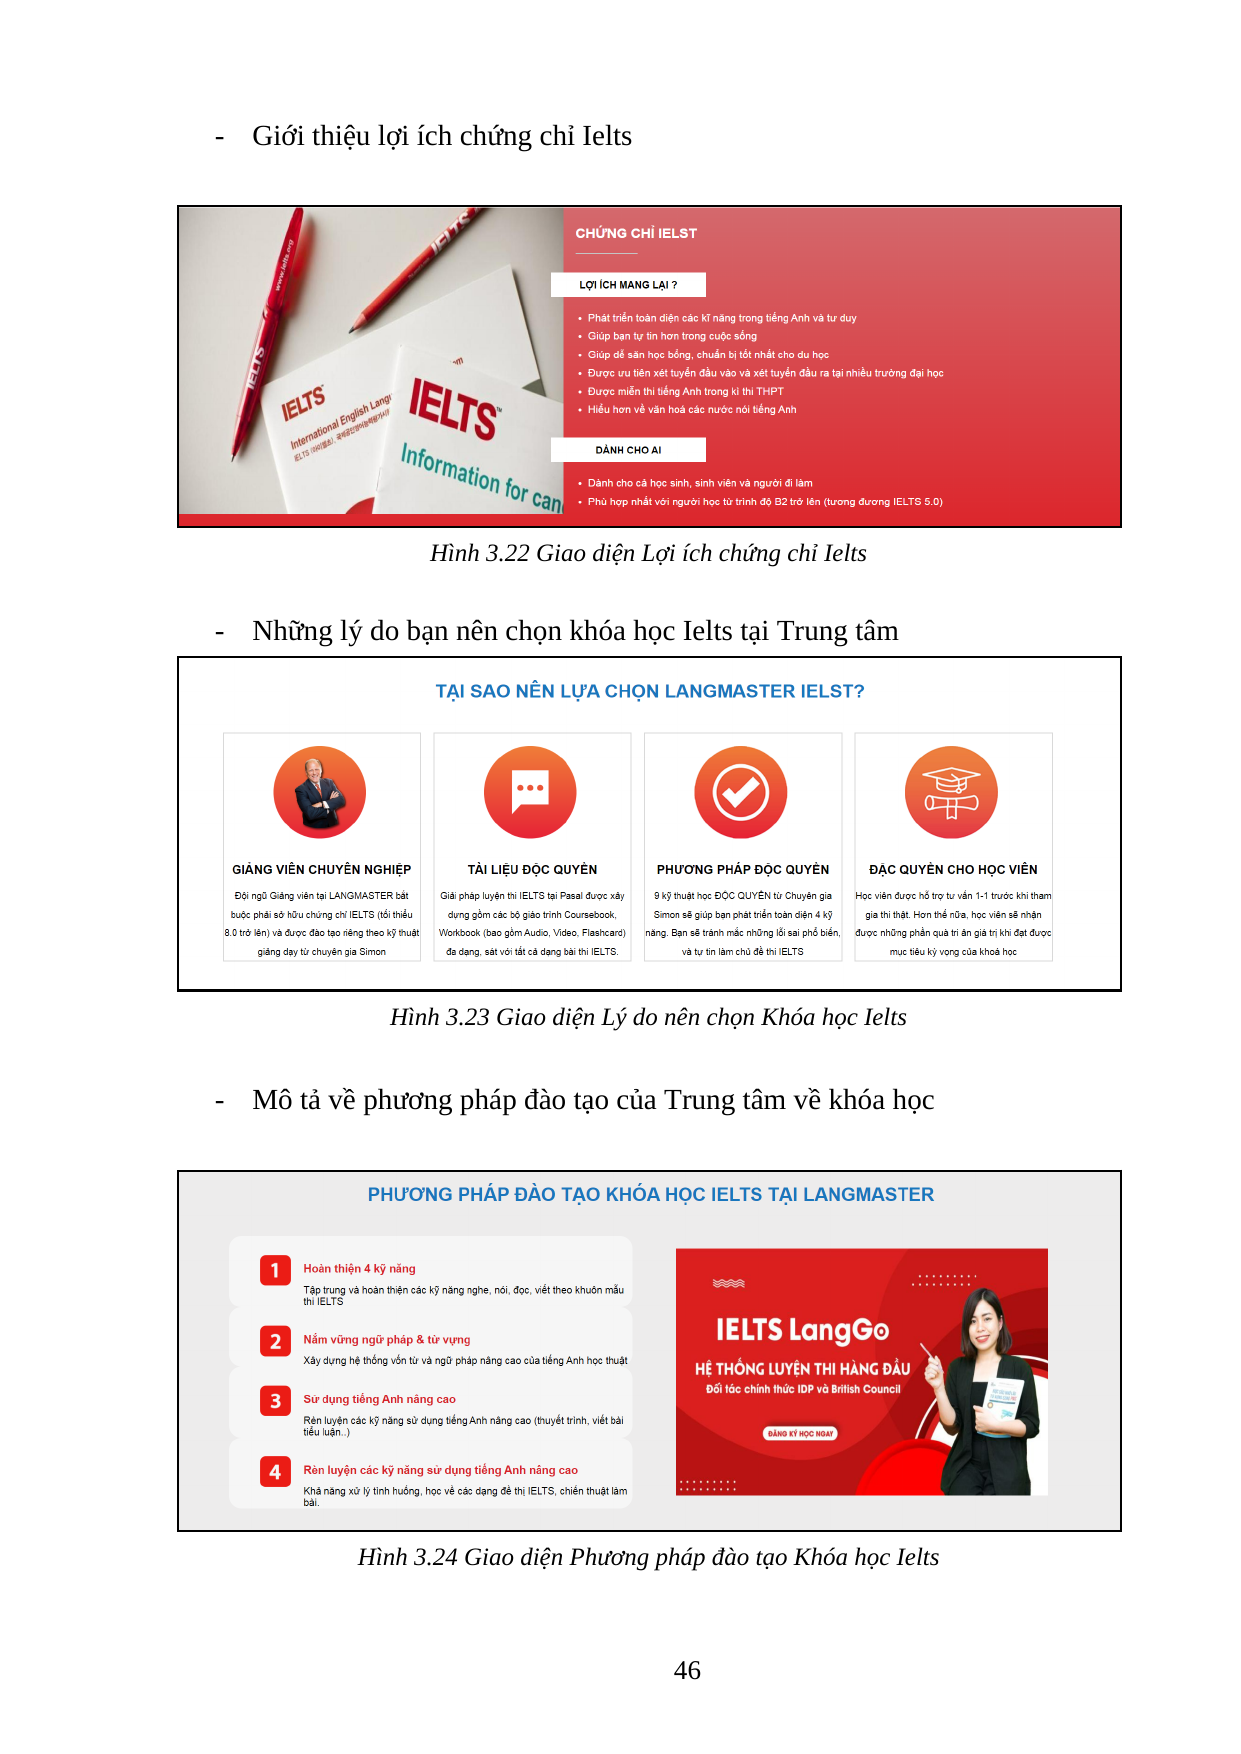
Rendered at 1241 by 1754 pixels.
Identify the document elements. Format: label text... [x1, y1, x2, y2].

list Giới thiệu lợi ích chứng chỉ Ielts [214, 118, 1122, 152]
picture [179, 207, 1120, 526]
list Mô tả về phương pháp đào tạo của Trung tâm về khóa học [214, 1082, 1122, 1116]
text Hình 3.23 Giao diện Lý do nên chọn Khóa học Ielts [177, 1002, 1122, 1030]
list Những lý do bạn nên chọn khóa học Ielts tại Trung tâm [214, 613, 1122, 646]
text Hình 3.24 Giao diện Phương pháp đào tạo Khóa học Ielts [177, 1542, 1122, 1571]
text Hình 3.22 Giao diện Lợi ích chứng chỉ Ielts [177, 538, 1122, 567]
picture [179, 658, 1120, 989]
picture [179, 1172, 1120, 1530]
